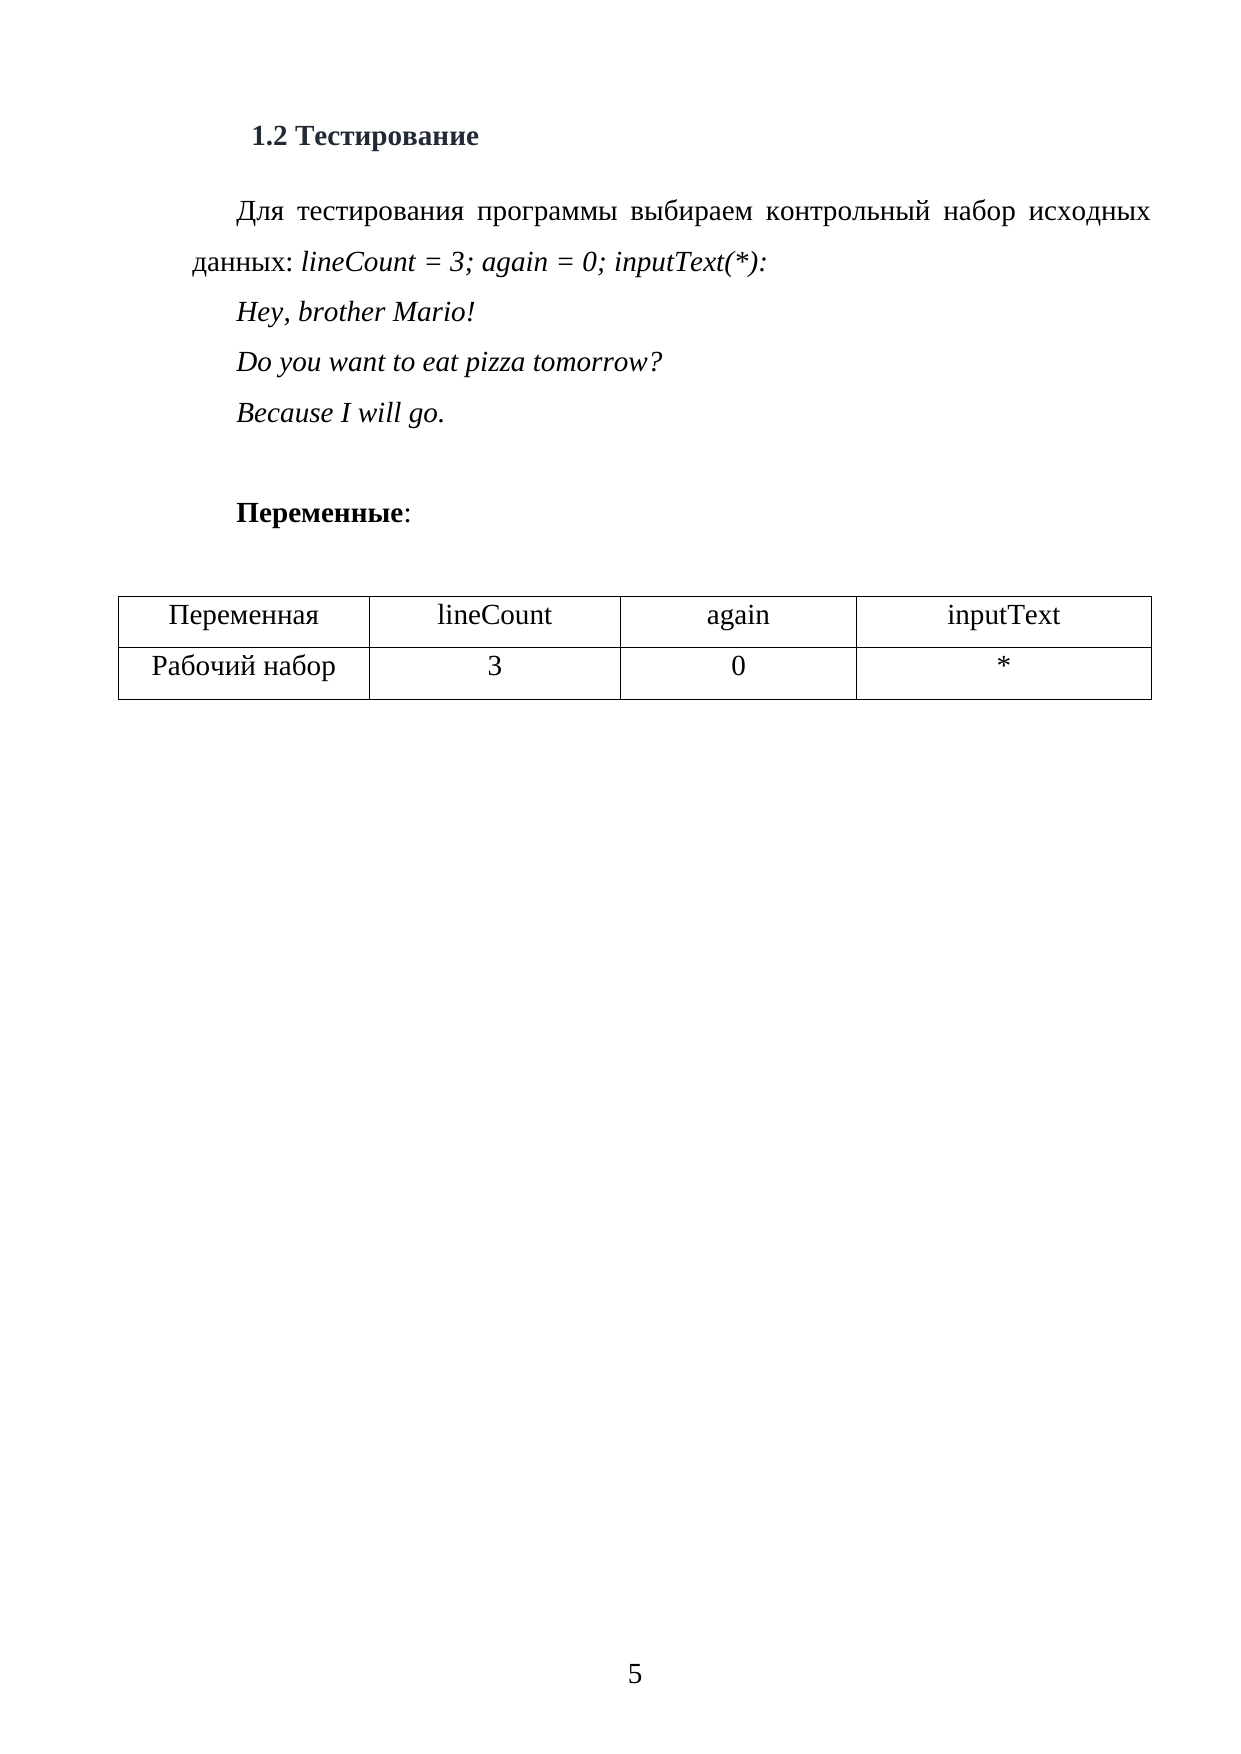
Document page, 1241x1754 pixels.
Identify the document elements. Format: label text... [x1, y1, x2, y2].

subtitle Тестирование [177, 118, 1152, 152]
table_header lineCount [370, 597, 620, 647]
text Because I will go. [192, 395, 1152, 428]
table_header Переменная [119, 597, 369, 647]
text Для тестирования программы выбираем контрольный набор исходных данных: lineCount = 3; again = 0; inputText(*): [192, 193, 1152, 277]
table_header inputText [857, 597, 1151, 647]
text Переменные: [192, 495, 1152, 529]
table_cell Рабочий набор [119, 648, 369, 698]
text Do you want to eat pizza tomorrow? [192, 344, 1152, 378]
table_header again [621, 597, 856, 647]
table_cell 0 [621, 648, 856, 698]
table_cell * [857, 648, 1151, 698]
table_cell 3 [370, 648, 620, 698]
text Hey, brother Mario! [192, 294, 1152, 328]
